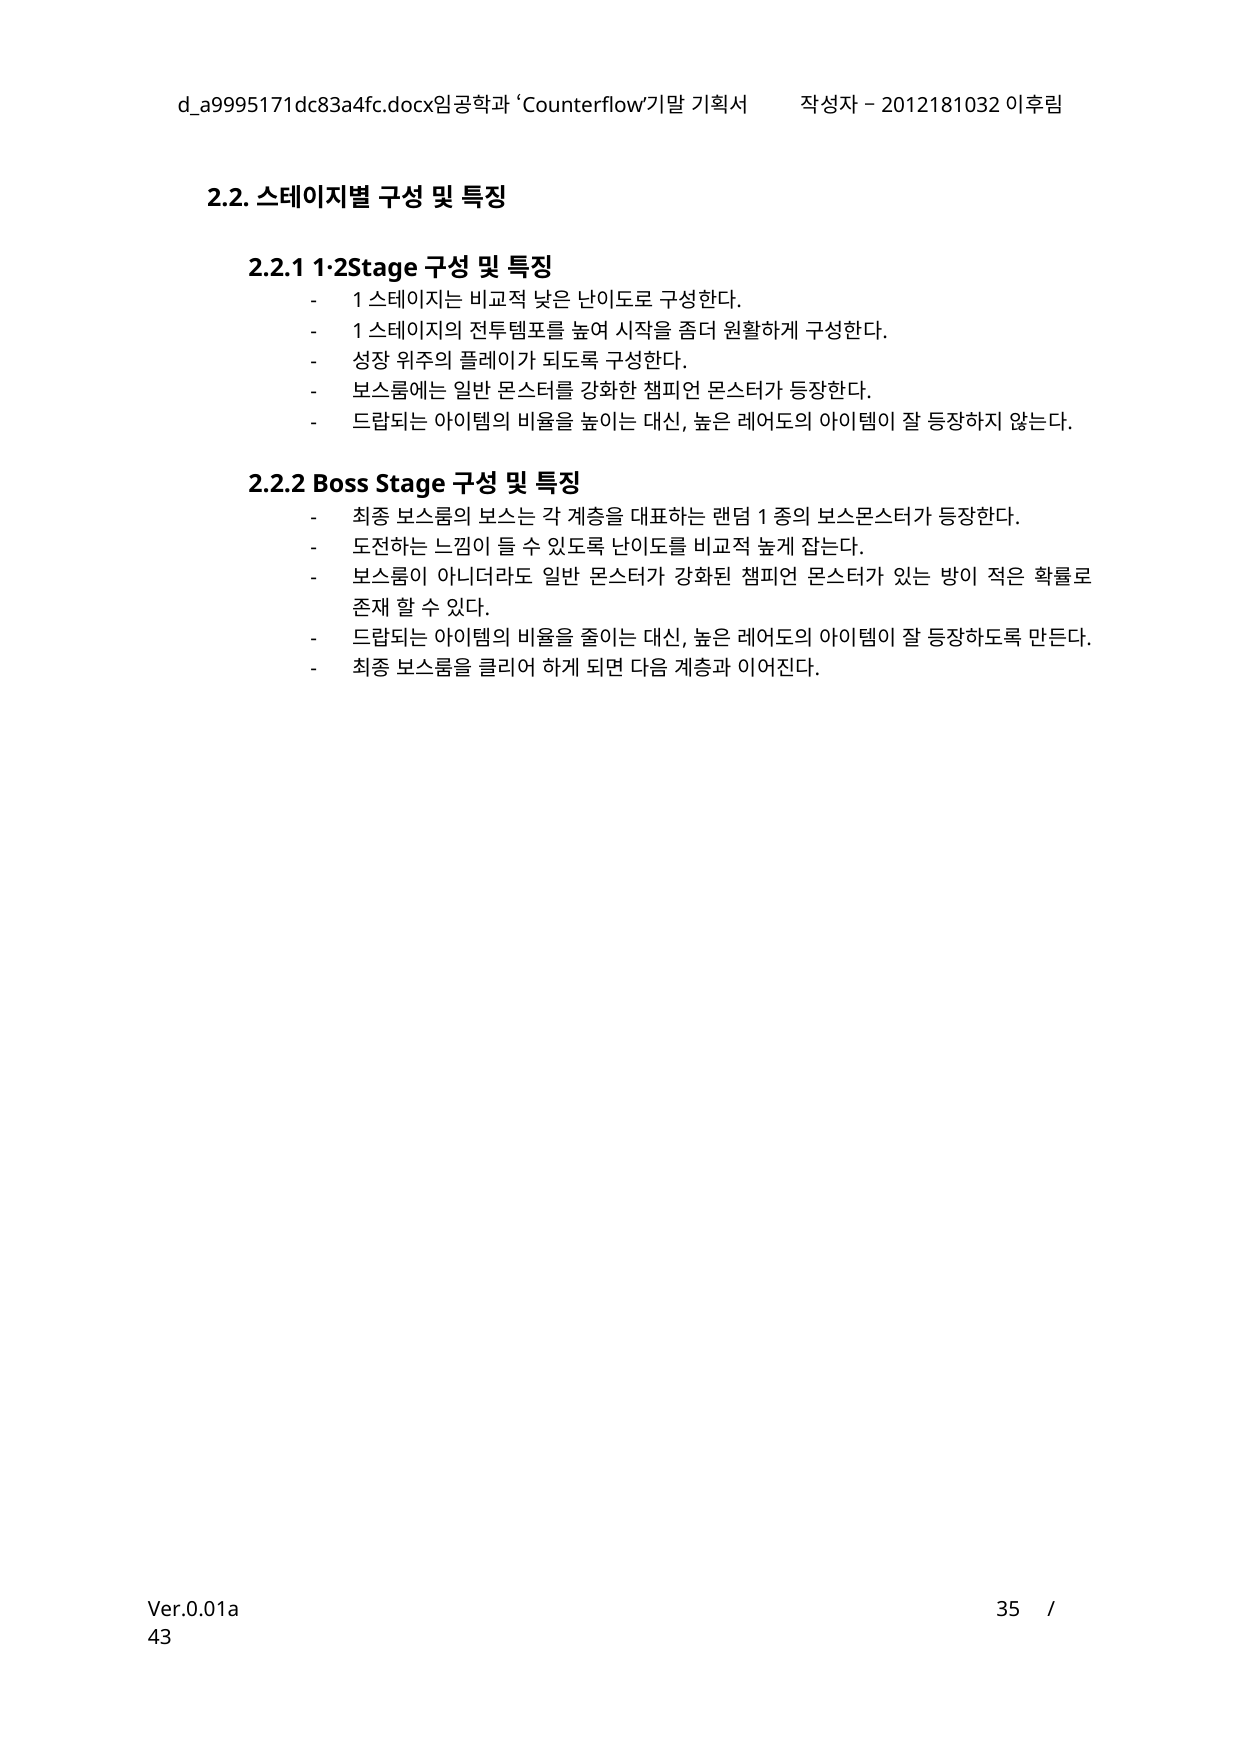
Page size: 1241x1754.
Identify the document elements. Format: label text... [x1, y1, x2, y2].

list 최종 보스룸을 클리어 하게 되면 다음 계층과 이어진다. [310, 652, 1092, 682]
list 1스테이지는 비교적 낮은 난이도로 구성한다. [310, 284, 1092, 314]
list 보스룸에는 일반 몬스터를 강화한 챔피언 몬스터가 등장한다. [310, 375, 1092, 405]
list 1스테이지의 전투템포를 높여 시작을 좀더 원활하게 구성한다. [310, 314, 1092, 344]
list 최종 보스룸의 보스는 각 계층을 대표하는 랜덤 1종의 보스몬스터가 등장한다. [310, 500, 1092, 530]
text 스테이지별 구성 및 특징 [207, 177, 1092, 213]
list 1·2Stage 구성 및 특징 [248, 247, 1092, 284]
list 드랍되는 아이템의 비율을 높이는 대신, 높은 레어도의 아이템이 잘 등장하지 않는다. [310, 405, 1092, 435]
list 도전하는 느낌이 들 수 있도록 난이도를 비교적 높게 잡는다. [310, 530, 1092, 561]
list Boss Stage 구성 및 특징 [248, 464, 1092, 500]
list 보스룸이 아니더라도 일반 몬스터가 강화된 챔피언 몬스터가 있는 방이 적은 확률로 존재 할 수 있다. [310, 561, 1092, 621]
list 성장 위주의 플레이가 되도록 구성한다. [310, 344, 1092, 375]
list 드랍되는 아이템의 비율을 줄이는 대신, 높은 레어도의 아이템이 잘 등장하도록 만든다. [310, 621, 1092, 652]
